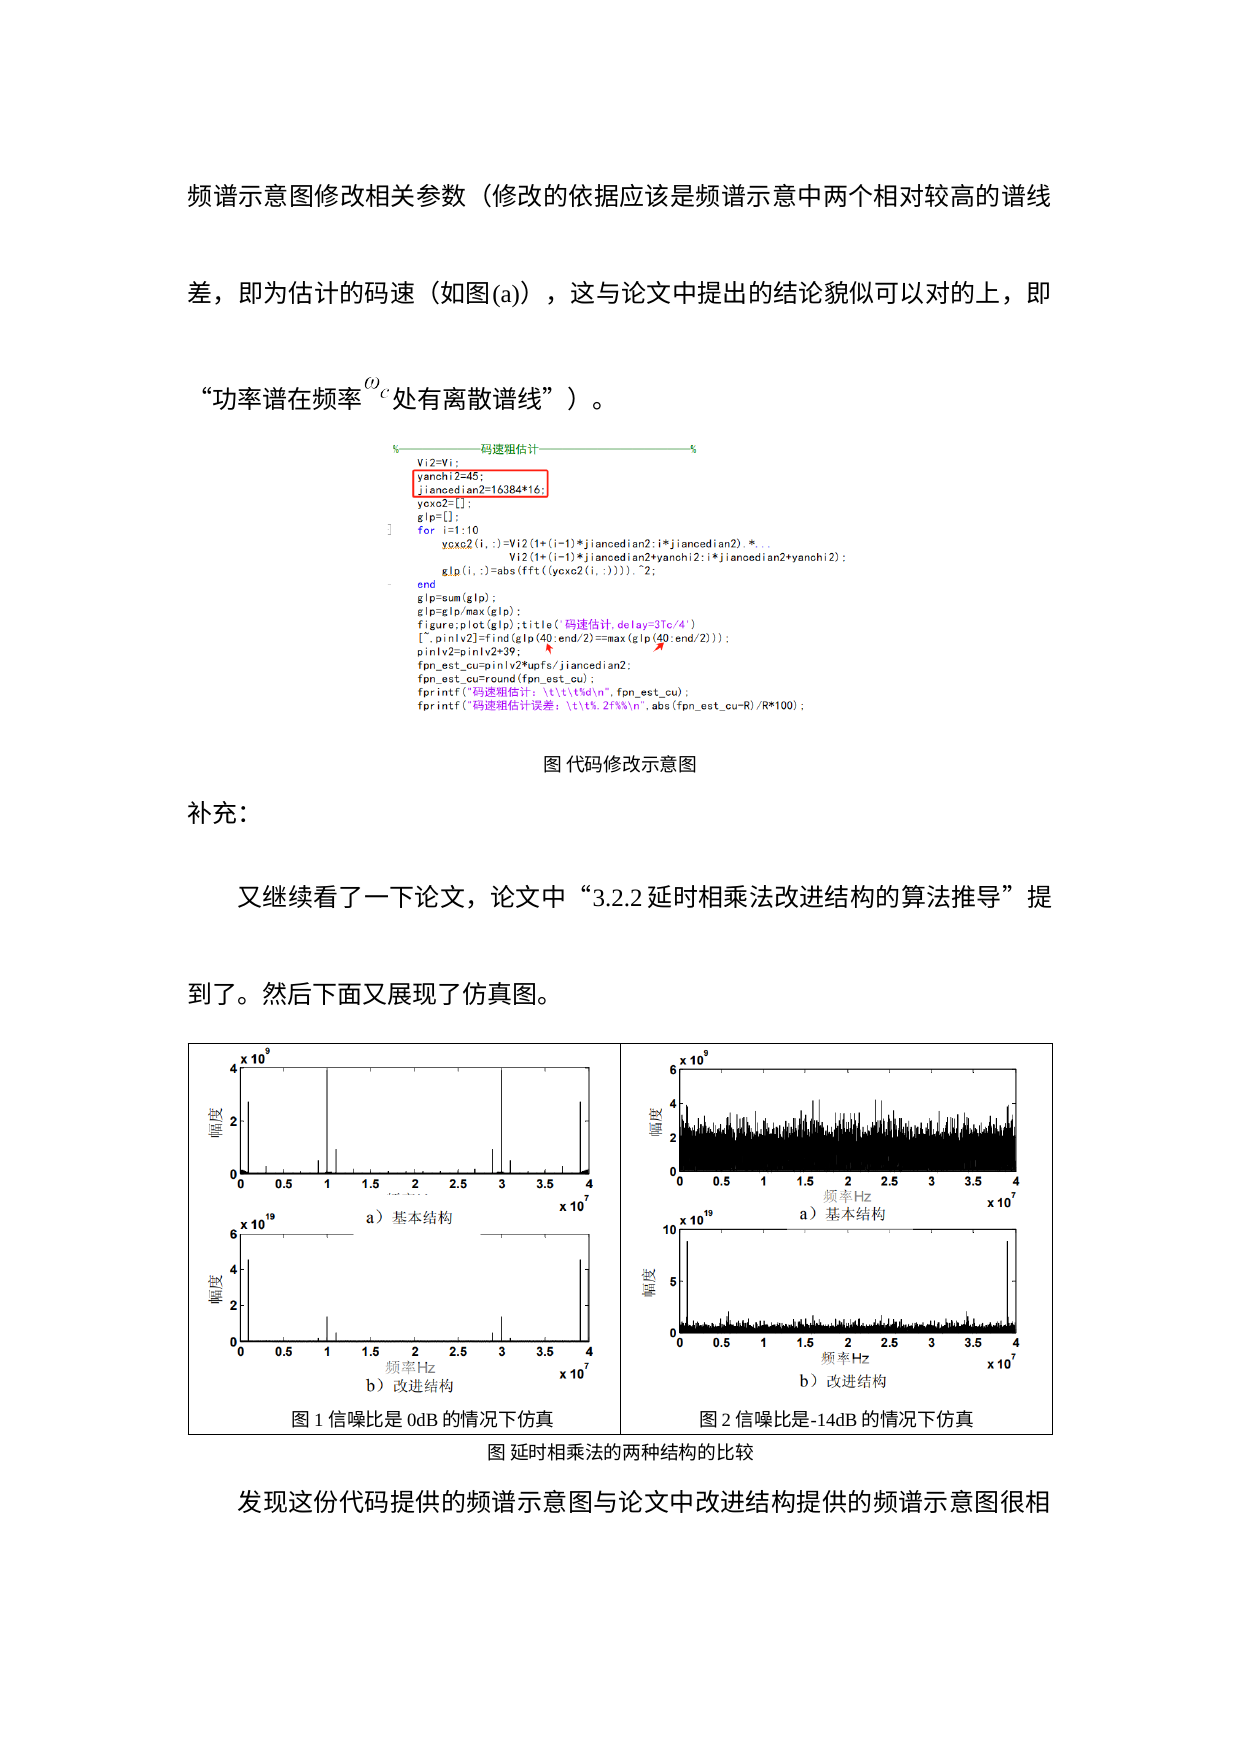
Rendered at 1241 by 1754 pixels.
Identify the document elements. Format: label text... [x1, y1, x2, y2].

text 又继续看了一下论文，论文中“3.2.2延时相乘法改进结构的算法推导”提到了。然后下面又展现了仿真图。 [187, 863, 1053, 1025]
table_header 图2 信噪比是-14dB的情况下仿真 [621, 1044, 1052, 1434]
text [187, 162, 1053, 422]
picture [637, 1044, 1035, 1393]
text 图 延时相乘法的两种结构的比较 [187, 1435, 1053, 1468]
text 图 代码修改示意图 [187, 747, 1053, 779]
text 补充： [187, 779, 1053, 844]
picture [387, 440, 853, 714]
table_header 图1 信噪比是0dB的情况下仿真 [189, 1044, 620, 1434]
picture [199, 1044, 609, 1395]
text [187, 1468, 1053, 1533]
